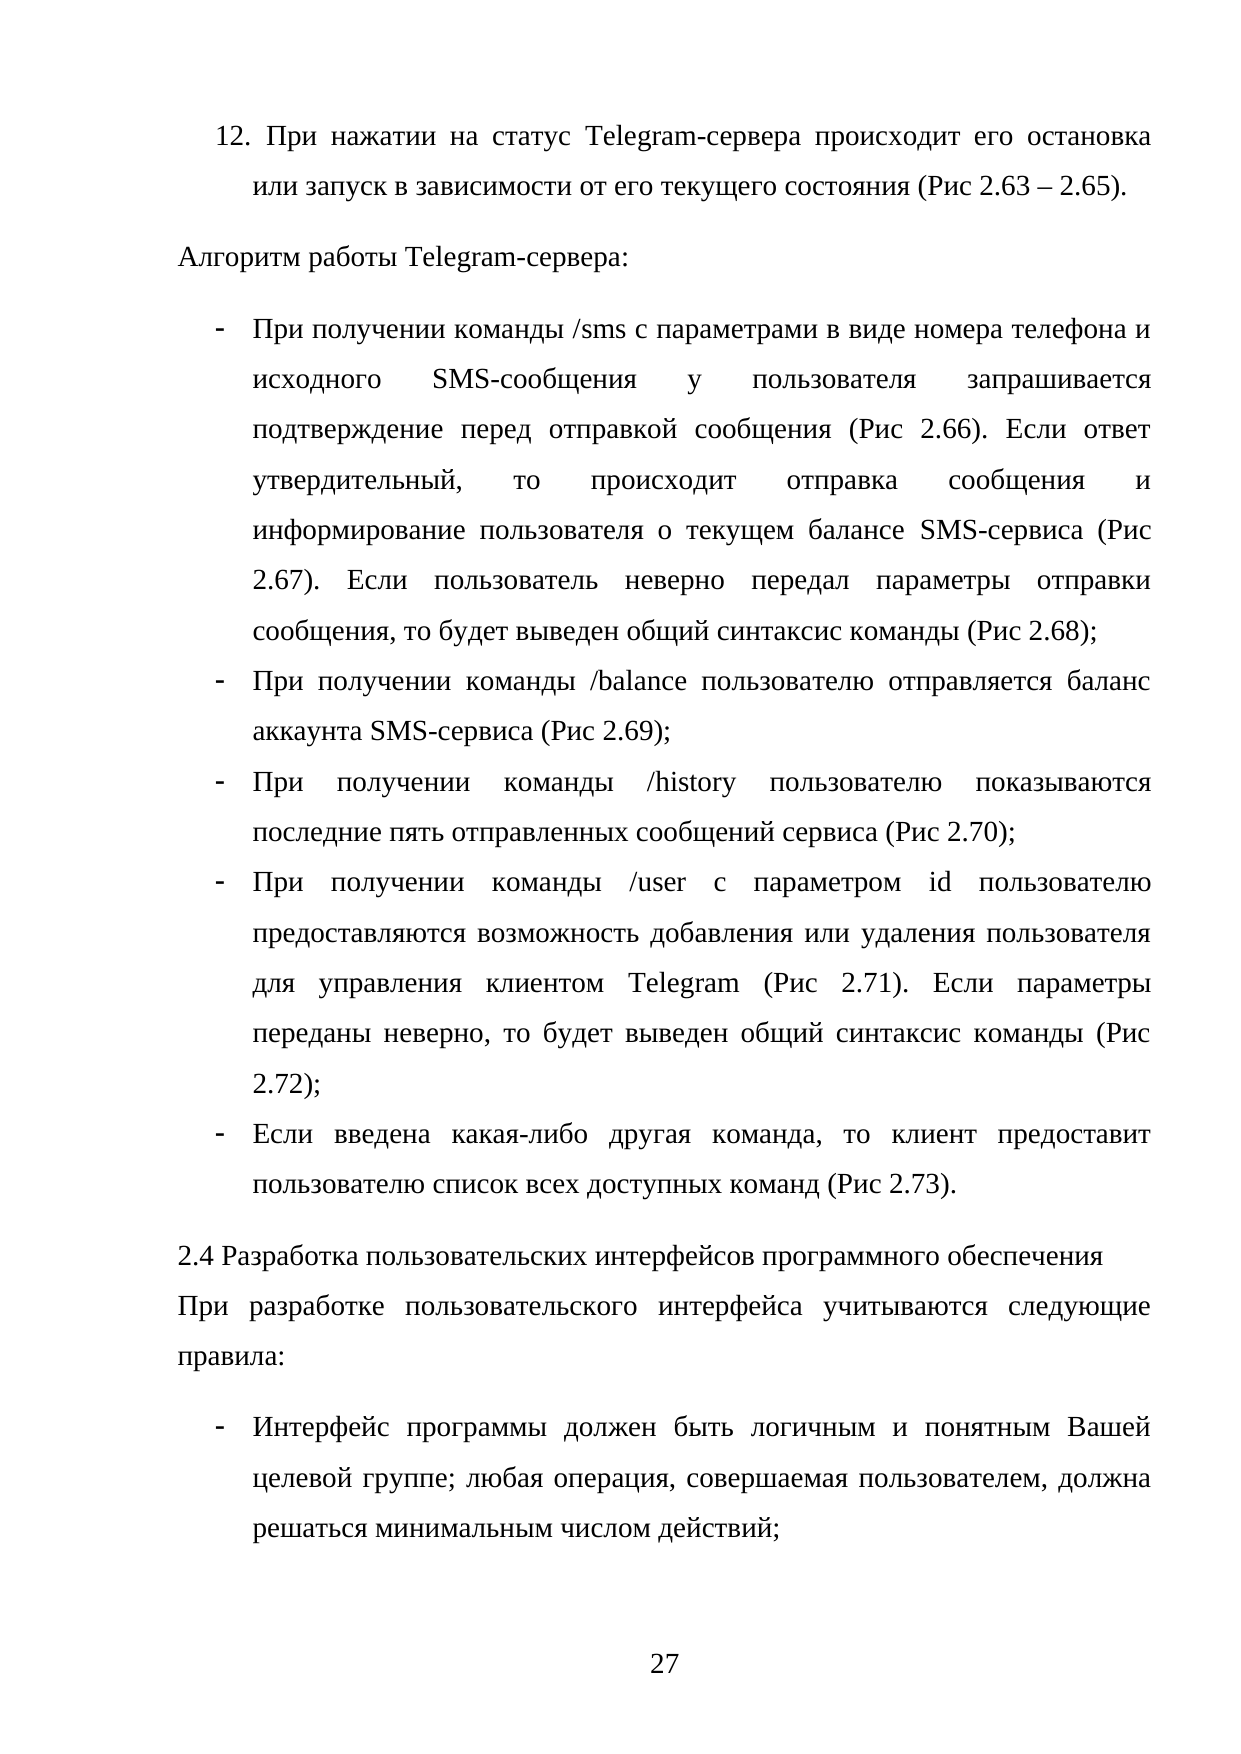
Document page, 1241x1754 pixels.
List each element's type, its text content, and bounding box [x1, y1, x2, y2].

list Если введена какая-либо другая команда, то клиент предоставит пользователю список всех доступных команд (Рис 2.73). [215, 1116, 1152, 1200]
list При получении команды /history пользователю показываются последние пять отправленных сообщений сервиса (Рис 2.70); [215, 764, 1152, 848]
list При получении команды /user с параметром id пользователю предоставляются возможность добавления или удаления пользователя для управления клиентом Telegram (Рис 2.71). Если параметры переданы неверно, то будет выведен общий синтаксис команды (Рис 2.72); [215, 864, 1152, 1099]
list При нажатии на статус Telegram-сервера происходит его остановка или запуск в зависимости от его текущего состояния (Рис 2.63 – 2.65). [215, 118, 1152, 202]
text Алгоритм работы Telegram-сервера: [177, 239, 1152, 273]
list При получении команды /sms с параметрами в виде номера телефона и исходного SMS-сообщения у пользователя запрашивается подтверждение перед отправкой сообщения (Рис 2.66). Если ответ утвердительный, то происходит отправка сообщения и информирование пользователя о текущем балансе SMS-сервиса (Рис 2.67). Если пользователь неверно передал параметры отправки сообщения, то будет выведен общий синтаксис команды (Рис 2.68); [215, 311, 1152, 646]
list При получении команды /balance пользователю отправляется баланс аккаунта SMS-сервиса (Рис 2.69); [215, 663, 1152, 747]
subtitle 2.4 Разработка пользовательских интерфейсов программного обеспечения [177, 1238, 1152, 1271]
text При разработке пользовательского интерфейса учитываются следующие правила: [177, 1288, 1152, 1372]
list Интерфейс программы должен быть логичным и понятным Вашей целевой группе; любая операция, совершаемая пользователем, должна решаться минимальным числом действий; [215, 1409, 1152, 1544]
